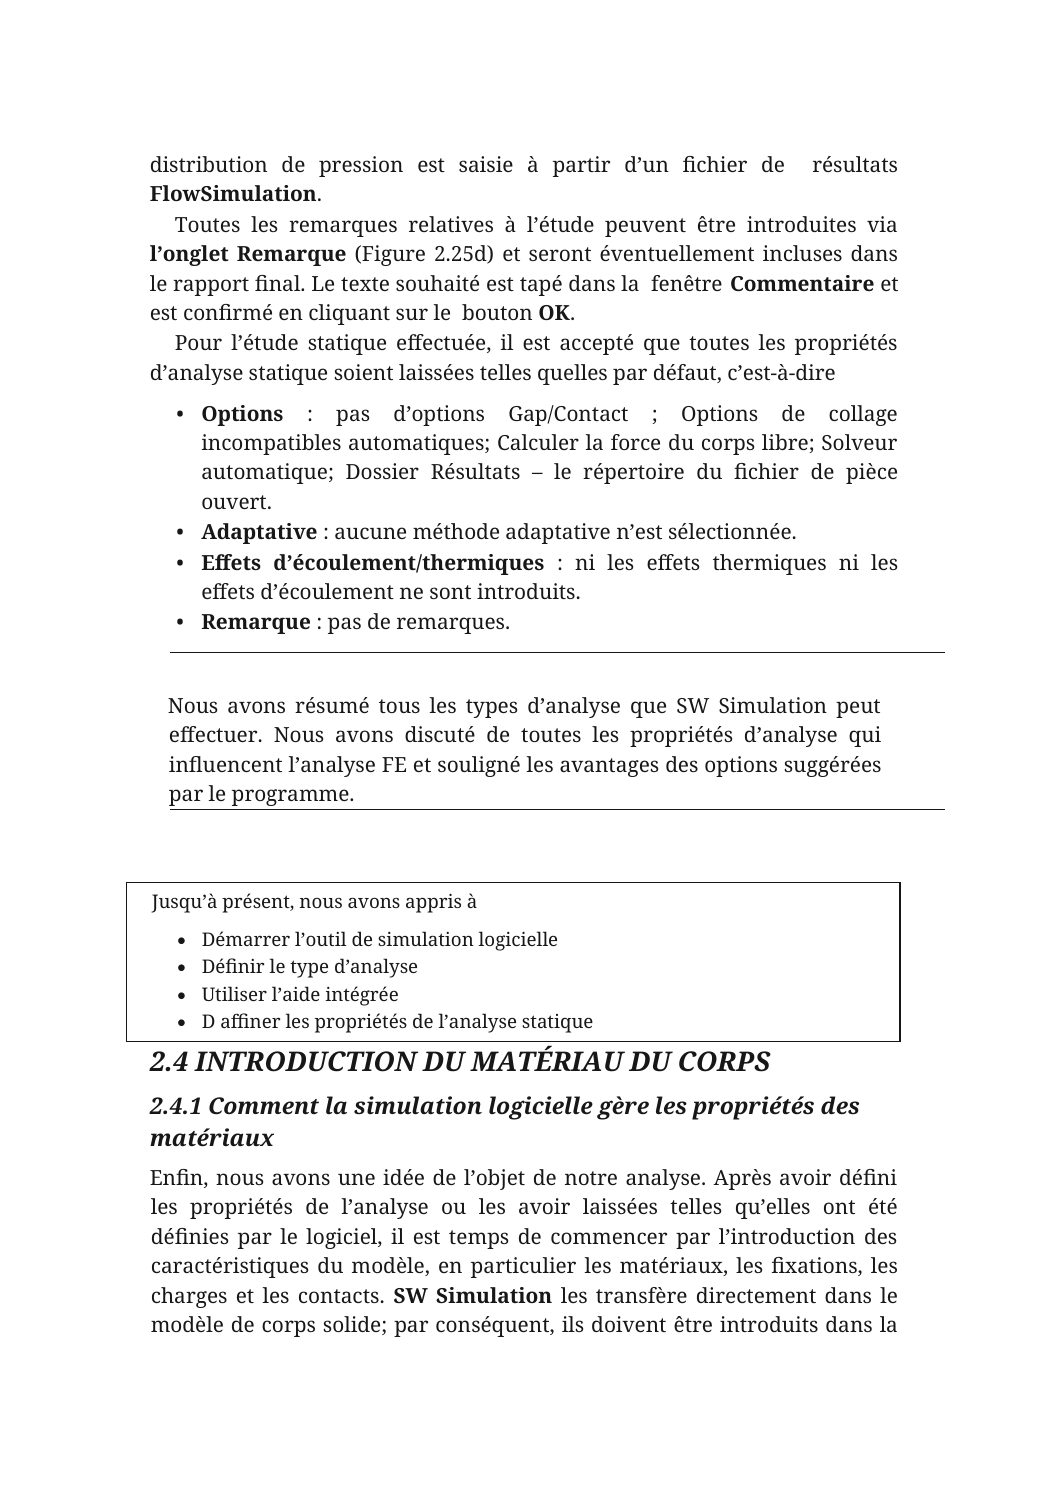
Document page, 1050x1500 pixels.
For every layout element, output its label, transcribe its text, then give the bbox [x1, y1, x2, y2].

text Pour l’étude statique effectuée, il est accepté que toutes les propriétés d’analyse statique soient laissées telles quelles par défaut, c’est-à-dire [149, 328, 898, 386]
list Adaptative : aucune méthode adaptative n’est sélectionnée. [176, 517, 898, 546]
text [149, 1163, 898, 1339]
text Toutes les remarques relatives à l’étude peuvent être introduites via l’onglet Remarque (Figure 2.25d) et seront éventuellement incluses dans le rapport final. Le texte souhaité est tapé dans la fenêtre Commentaire et est confirmé en cliquant sur le bouton OK. [149, 210, 898, 327]
subtitle 2.4.1 Comment la simulation logicielle gère les propriétés des matériaux [149, 1090, 900, 1153]
list Effets d’écoulement/thermiques : ni les effets thermiques ni les effets d’écoulement ne sont introduits. [176, 548, 898, 606]
subtitle 2.4 INTRODUCTION DU MATÉRIAU DU CORPS [149, 1042, 900, 1079]
list Options : pas d’options Gap/Contact ; Options de collage incompatibles automatiques; Calculer la force du corps libre; Solveur automatique; Dossier Résultats – le répertoire du fichier de pièce ouvert. [176, 399, 898, 516]
table_header Jusqu’à présent, nous avons appris à Démarrer l’outil de simulation logicielle Définir le type d’analyse Utiliser l’aide intégrée D affiner les propriétés de l’analyse statique [127, 883, 899, 1041]
list Remarque : pas de remarques. [176, 608, 898, 636]
text Nous avons résumé tous les types d’analyse que SW Simulation peut effectuer. Nous avons discuté de toutes les propriétés d’analyse qui influencent l’analyse FE et souligné les avantages des options suggérées par le programme. [168, 691, 882, 808]
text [149, 150, 898, 208]
